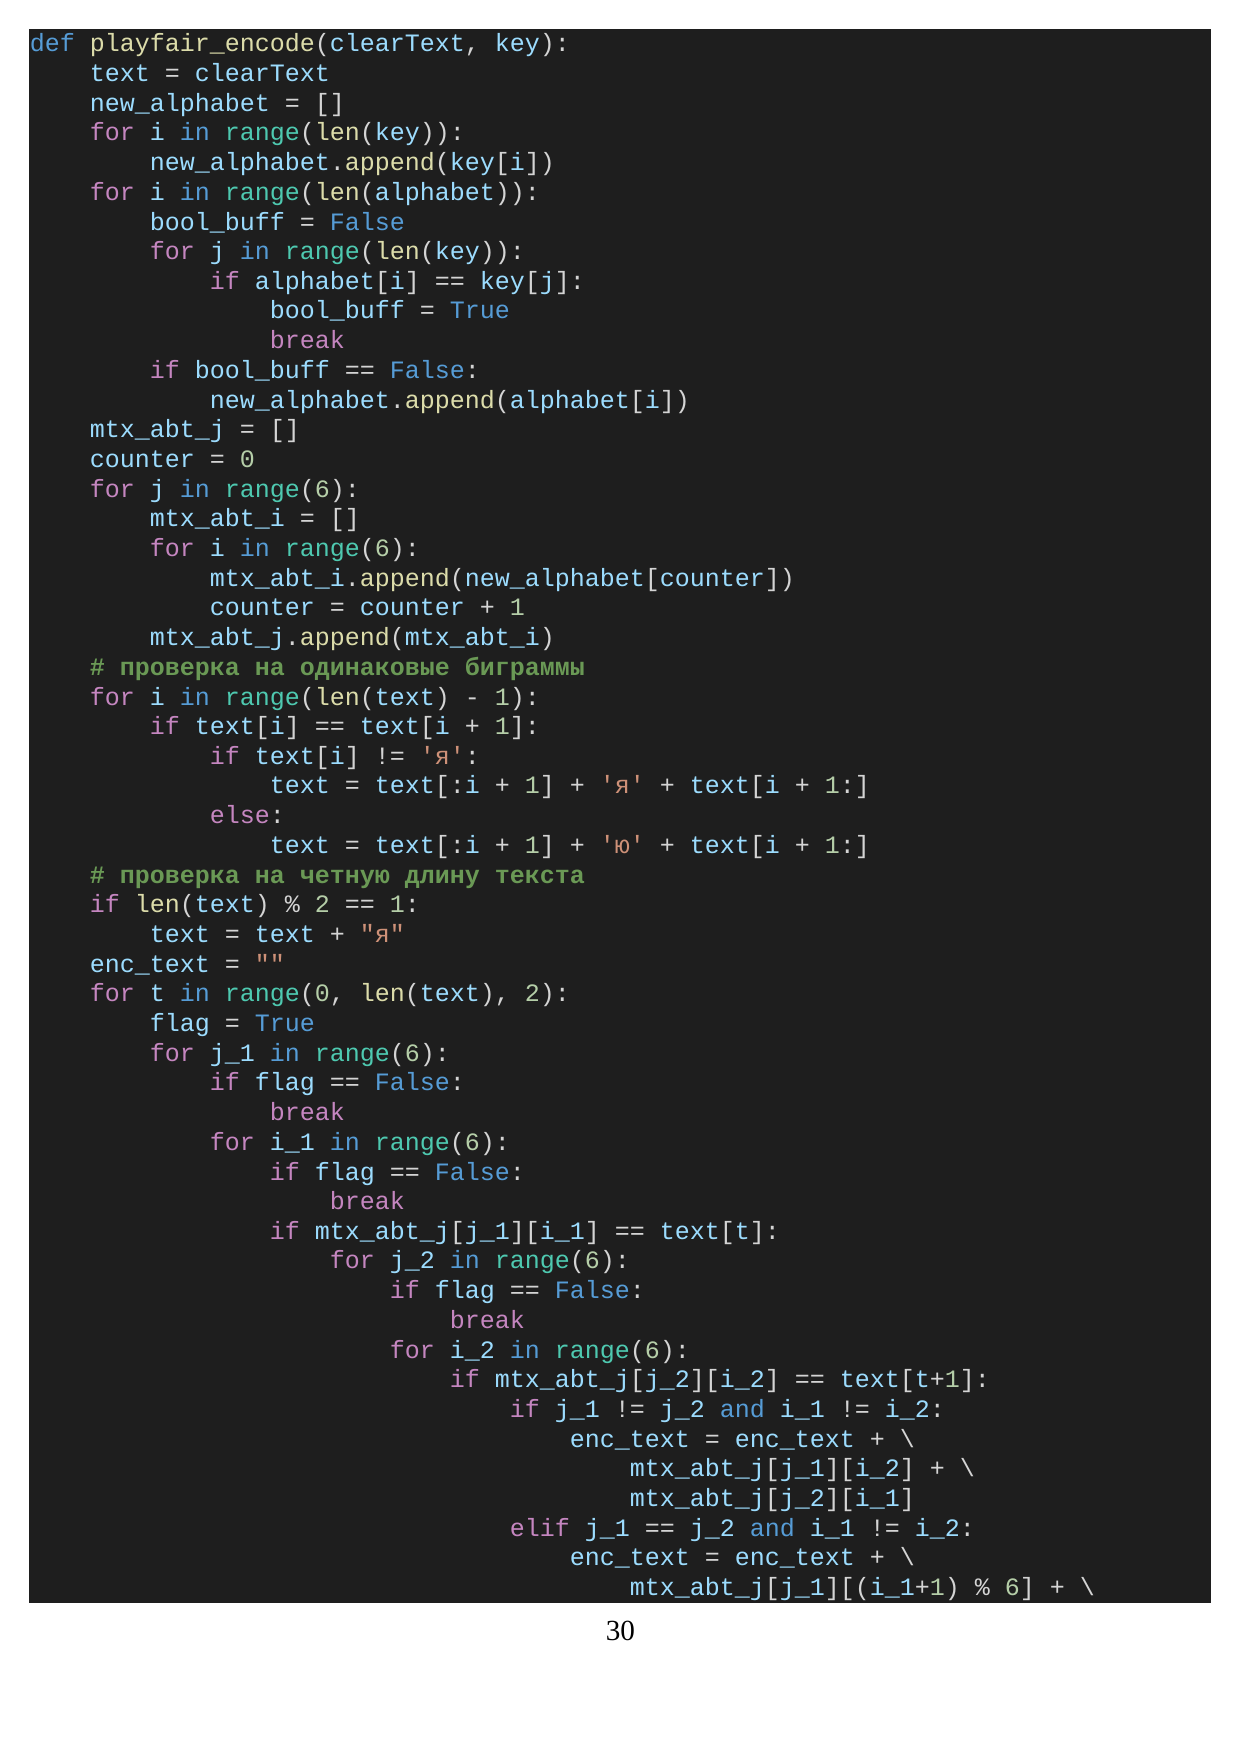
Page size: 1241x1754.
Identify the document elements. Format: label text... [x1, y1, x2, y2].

text mtx_abt_j.append(mtx_abt_i) [29, 623, 1211, 653]
text counter = counter + 1 [29, 594, 1211, 623]
text counter = 0 [29, 445, 1211, 475]
text if flag == False: [29, 1276, 1211, 1306]
text if mtx_abt_j[j_2][i_2] == text[t+1]: [29, 1366, 1211, 1395]
text if flag == False: [29, 1069, 1211, 1098]
text flag = True [29, 1009, 1211, 1039]
text new_alphabet = [] [29, 89, 1211, 119]
text if flag == False: [29, 1158, 1211, 1187]
text new_alphabet.append(alphabet[i]) [29, 386, 1211, 416]
text mtx_abt_j[j_1][i_2] + \ [29, 1454, 1211, 1484]
text for i in range(6): [29, 534, 1211, 564]
text break [29, 1098, 1211, 1128]
text enc_text = enc_text + \ [29, 1544, 1211, 1573]
text for t in range(0, len(text), 2): [29, 979, 1211, 1009]
text def playfair_encode(clearText, key): [29, 29, 1211, 59]
text bool_buff = False [29, 208, 1211, 237]
text if bool_buff == False: [29, 356, 1211, 386]
text bool_buff = True [29, 297, 1211, 326]
text enc_text = enc_text + \ [29, 1425, 1211, 1454]
text for j_2 in range(6): [29, 1247, 1211, 1276]
text break [29, 1306, 1211, 1336]
text text = text[:i + 1] + 'ю' + text[i + 1:] [29, 831, 1211, 861]
text if j_1 != j_2 and i_1 != i_2: [29, 1395, 1211, 1425]
text if text[i] != 'я': [29, 742, 1211, 772]
text break [29, 1187, 1211, 1217]
text mtx_abt_i = [] [29, 504, 1211, 534]
text new_alphabet.append(key[i]) [29, 148, 1211, 178]
text for i in range(len(alphabet)): [29, 178, 1211, 208]
text # проверка на четную длину текста [29, 861, 1211, 891]
text # проверка на одинаковые биграммы [29, 653, 1211, 683]
text enc_text = "" [29, 950, 1211, 979]
text if alphabet[i] == key[j]: [29, 267, 1211, 297]
text for j_1 in range(6): [29, 1039, 1211, 1069]
text for j in range(len(key)): [29, 237, 1211, 267]
text for i in range(len(key)): [29, 119, 1211, 148]
text mtx_abt_j[j_1][(i_1+1) % 6] + \ [29, 1573, 1211, 1603]
text text = text[:i + 1] + 'я' + text[i + 1:] [29, 772, 1211, 801]
text else: [29, 801, 1211, 831]
text if mtx_abt_j[j_1][i_1] == text[t]: [29, 1217, 1211, 1247]
text for i_2 in range(6): [29, 1336, 1211, 1366]
text if text[i] == text[i + 1]: [29, 712, 1211, 742]
text text = text + "я" [29, 920, 1211, 950]
text for i in range(len(text) - 1): [29, 683, 1211, 712]
text break [29, 326, 1211, 356]
text mtx_abt_j[j_2][i_1] [29, 1484, 1211, 1514]
text mtx_abt_i.append(new_alphabet[counter]) [29, 564, 1211, 594]
text mtx_abt_j = [] [29, 416, 1211, 445]
text for i_1 in range(6): [29, 1128, 1211, 1158]
text for j in range(6): [29, 475, 1211, 504]
text if len(text) % 2 == 1: [29, 891, 1211, 920]
text text = clearText [29, 59, 1211, 89]
text elif j_1 == j_2 and i_1 != i_2: [29, 1514, 1211, 1544]
